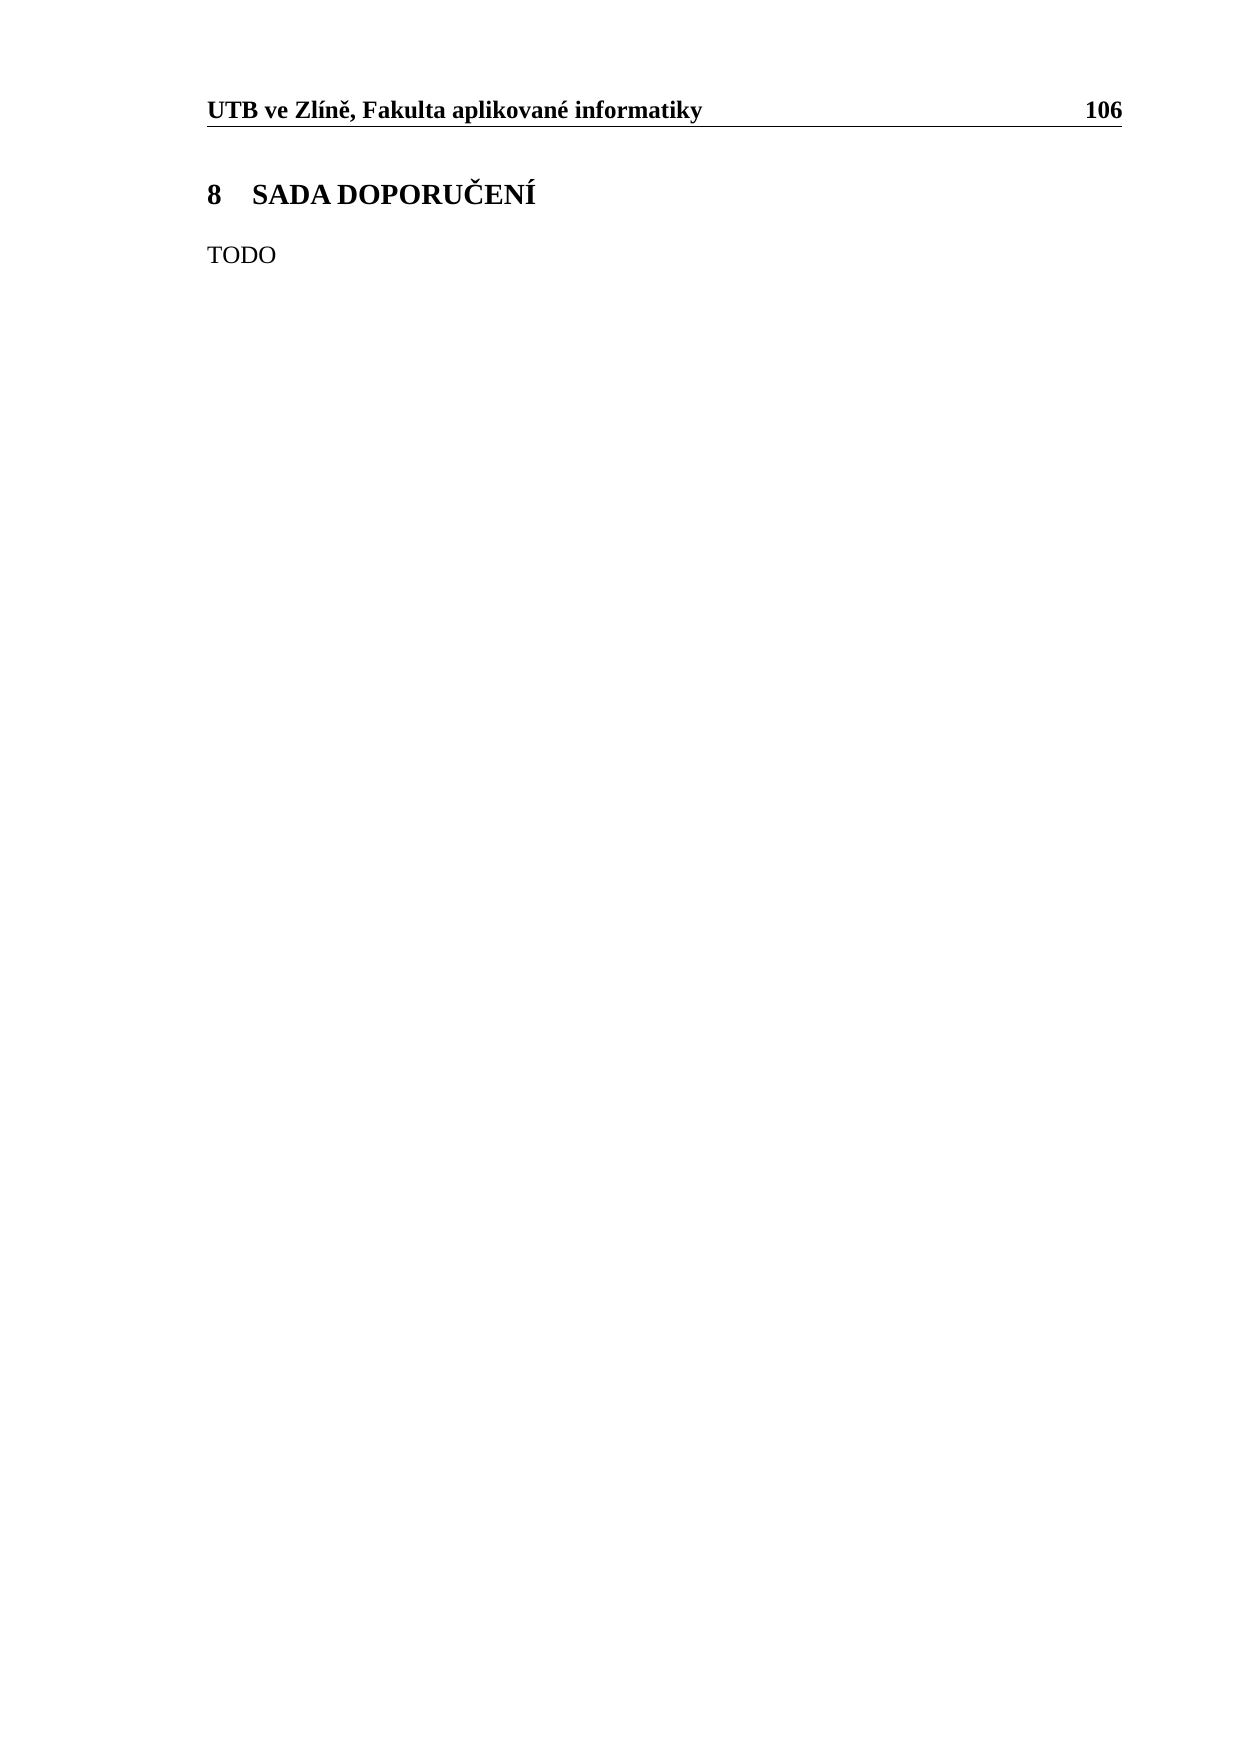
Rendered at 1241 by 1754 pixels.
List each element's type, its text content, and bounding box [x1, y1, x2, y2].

subtitle sada doporučení [207, 177, 1122, 211]
text TODO [207, 240, 1122, 269]
